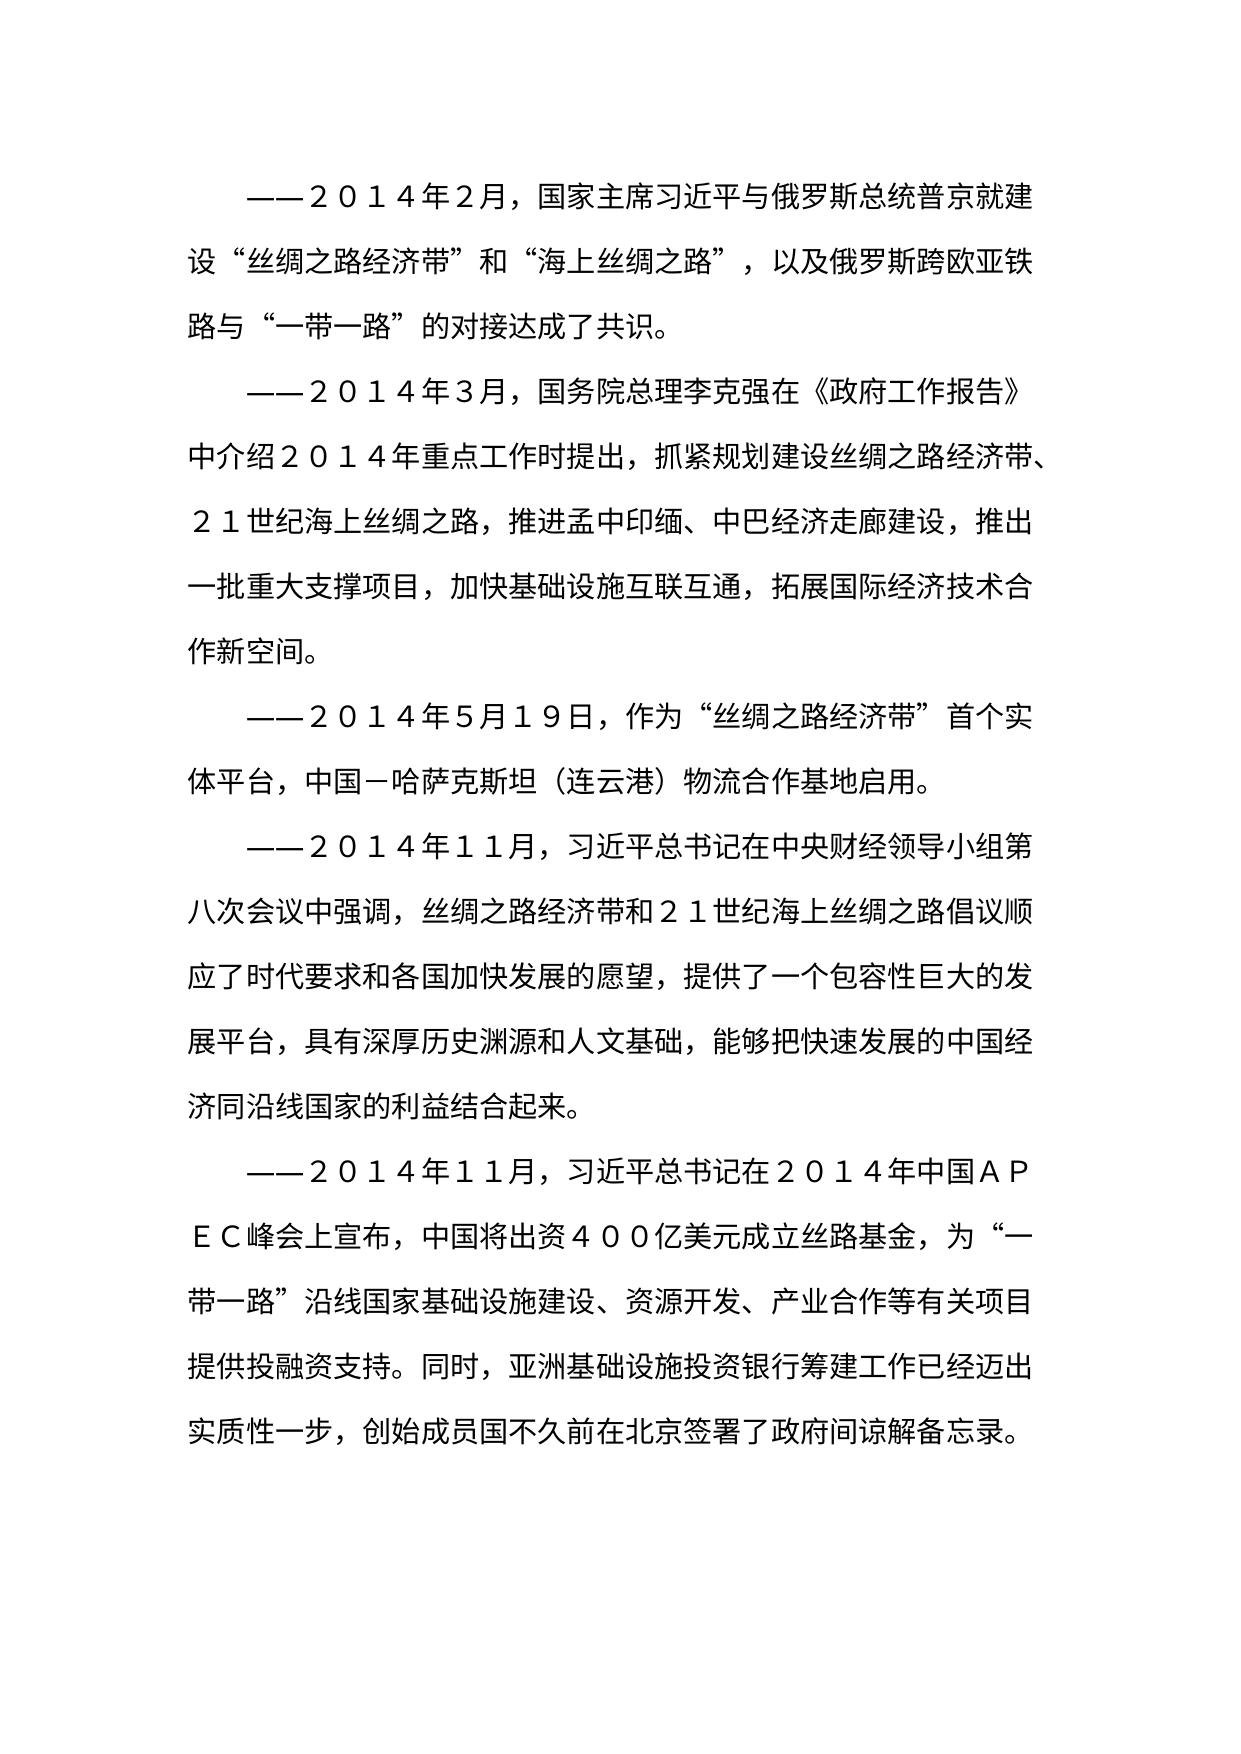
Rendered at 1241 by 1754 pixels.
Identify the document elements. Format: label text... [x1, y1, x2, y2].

text ——２０１４年３月，国务院总理李克强在《政府工作报告》中介绍２０１４年重点工作时提出，抓紧规划建设丝绸之路经济带、２１世纪海上丝绸之路，推进孟中印缅、中巴经济走廊建设，推出一批重大支撑项目，加快基础设施互联互通，拓展国际经济技术合作新空间。 [187, 357, 1053, 682]
text ——２０１４年１１月，习近平总书记在２０１４年中国ＡＰＥＣ峰会上宣布，中国将出资４００亿美元成立丝路基金，为“一带一路”沿线国家基础设施建设、资源开发、产业合作等有关项目提供投融资支持。同时，亚洲基础设施投资银行筹建工作已经迈出实质性一步，创始成员国不久前在北京签署了政府间谅解备忘录。 [187, 1137, 1053, 1462]
text ——２０１４年５月１９日，作为“丝绸之路经济带”首个实体平台，中国－哈萨克斯坦（连云港）物流合作基地启用。 [187, 682, 1053, 812]
text ——２０１４年２月，国家主席习近平与俄罗斯总统普京就建设“丝绸之路经济带”和“海上丝绸之路”，以及俄罗斯跨欧亚铁路与“一带一路”的对接达成了共识。 [187, 162, 1053, 357]
text ——２０１４年１１月，习近平总书记在中央财经领导小组第八次会议中强调，丝绸之路经济带和２１世纪海上丝绸之路倡议顺应了时代要求和各国加快发展的愿望，提供了一个包容性巨大的发展平台，具有深厚历史渊源和人文基础，能够把快速发展的中国经济同沿线国家的利益结合起来。 [187, 812, 1053, 1137]
